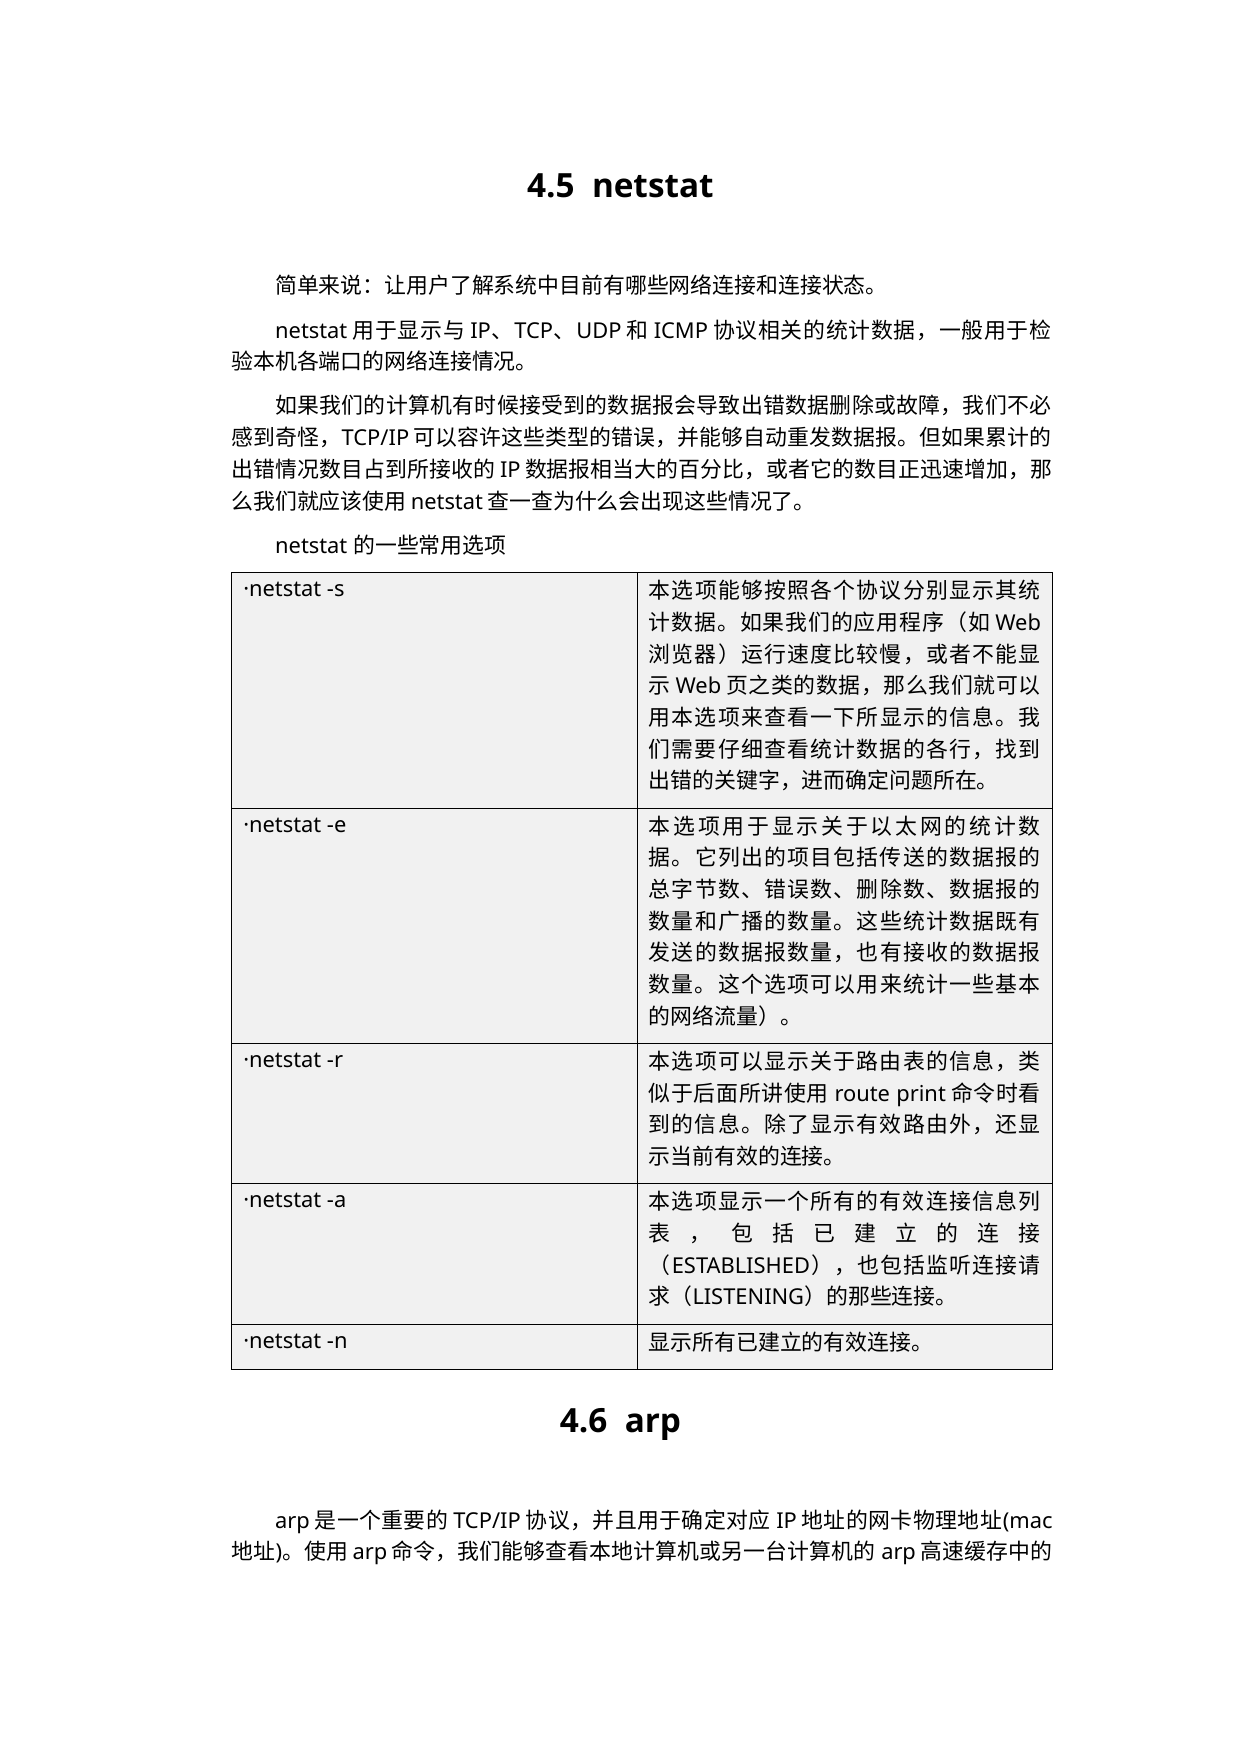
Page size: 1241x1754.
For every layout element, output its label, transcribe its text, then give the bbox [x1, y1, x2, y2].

text 4.6 arp [187, 1397, 1053, 1442]
table_header ·netstat -s [232, 573, 637, 808]
table_cell ·netstat -e [232, 809, 637, 1043]
text 简单来说：让用户了解系统中目前有哪些网络连接和连接状态。 [231, 268, 1053, 300]
table_header 本选项能够按照各个协议分别显示其统计数据。如果我们的应用程序（如Web浏览器）运行速度比较慢，或者不能显示Web页之类的数据，那么我们就可以用本选项来查看一下所显示的信息。我们需要仔细查看统计数据的各行，找到出错的关键字，进而确定问题所在。 [638, 573, 1052, 808]
table_cell 本选项显示一个所有的有效连接信息列表，包括已建立的连接（ESTABLISHED），也包括监听连接请求（LISTENING）的那些连接。 [638, 1184, 1052, 1324]
table_cell 本选项用于显示关于以太网的统计数据。它列出的项目包括传送的数据报的总字节数、错误数、删除数、数据报的数量和广播的数量。这些统计数据既有发送的数据报数量，也有接收的数据报数量。这个选项可以用来统计一些基本的网络流量）。 [638, 809, 1052, 1043]
text 4.5 netstat [187, 162, 1053, 207]
table_cell 本选项可以显示关于路由表的信息，类似于后面所讲使用route print命令时看到的信息。除了显示有效路由外，还显示当前有效的连接。 [638, 1044, 1052, 1183]
table_cell ·netstat -a [232, 1184, 637, 1324]
text netstat 的一些常用选项 [231, 528, 1053, 560]
table_cell ·netstat -r [232, 1044, 637, 1183]
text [231, 1503, 1053, 1566]
table_cell ·netstat -n [232, 1325, 637, 1369]
text 如果我们的计算机有时候接受到的数据报会导致出错数据删除或故障，我们不必感到奇怪，TCP/IP可以容许这些类型的错误，并能够自动重发数据报。但如果累计的出错情况数目占到所接收的IP数据报相当大的百分比，或者它的数目正迅速增加，那么我们就应该使用netstat查一查为什么会出现这些情况了。 [231, 388, 1053, 516]
table_cell 显示所有已建立的有效连接。 [638, 1325, 1052, 1369]
text netstat用于显示与IP、TCP、UDP和ICMP协议相关的统计数据，一般用于检验本机各端口的网络连接情况。 [231, 313, 1053, 376]
